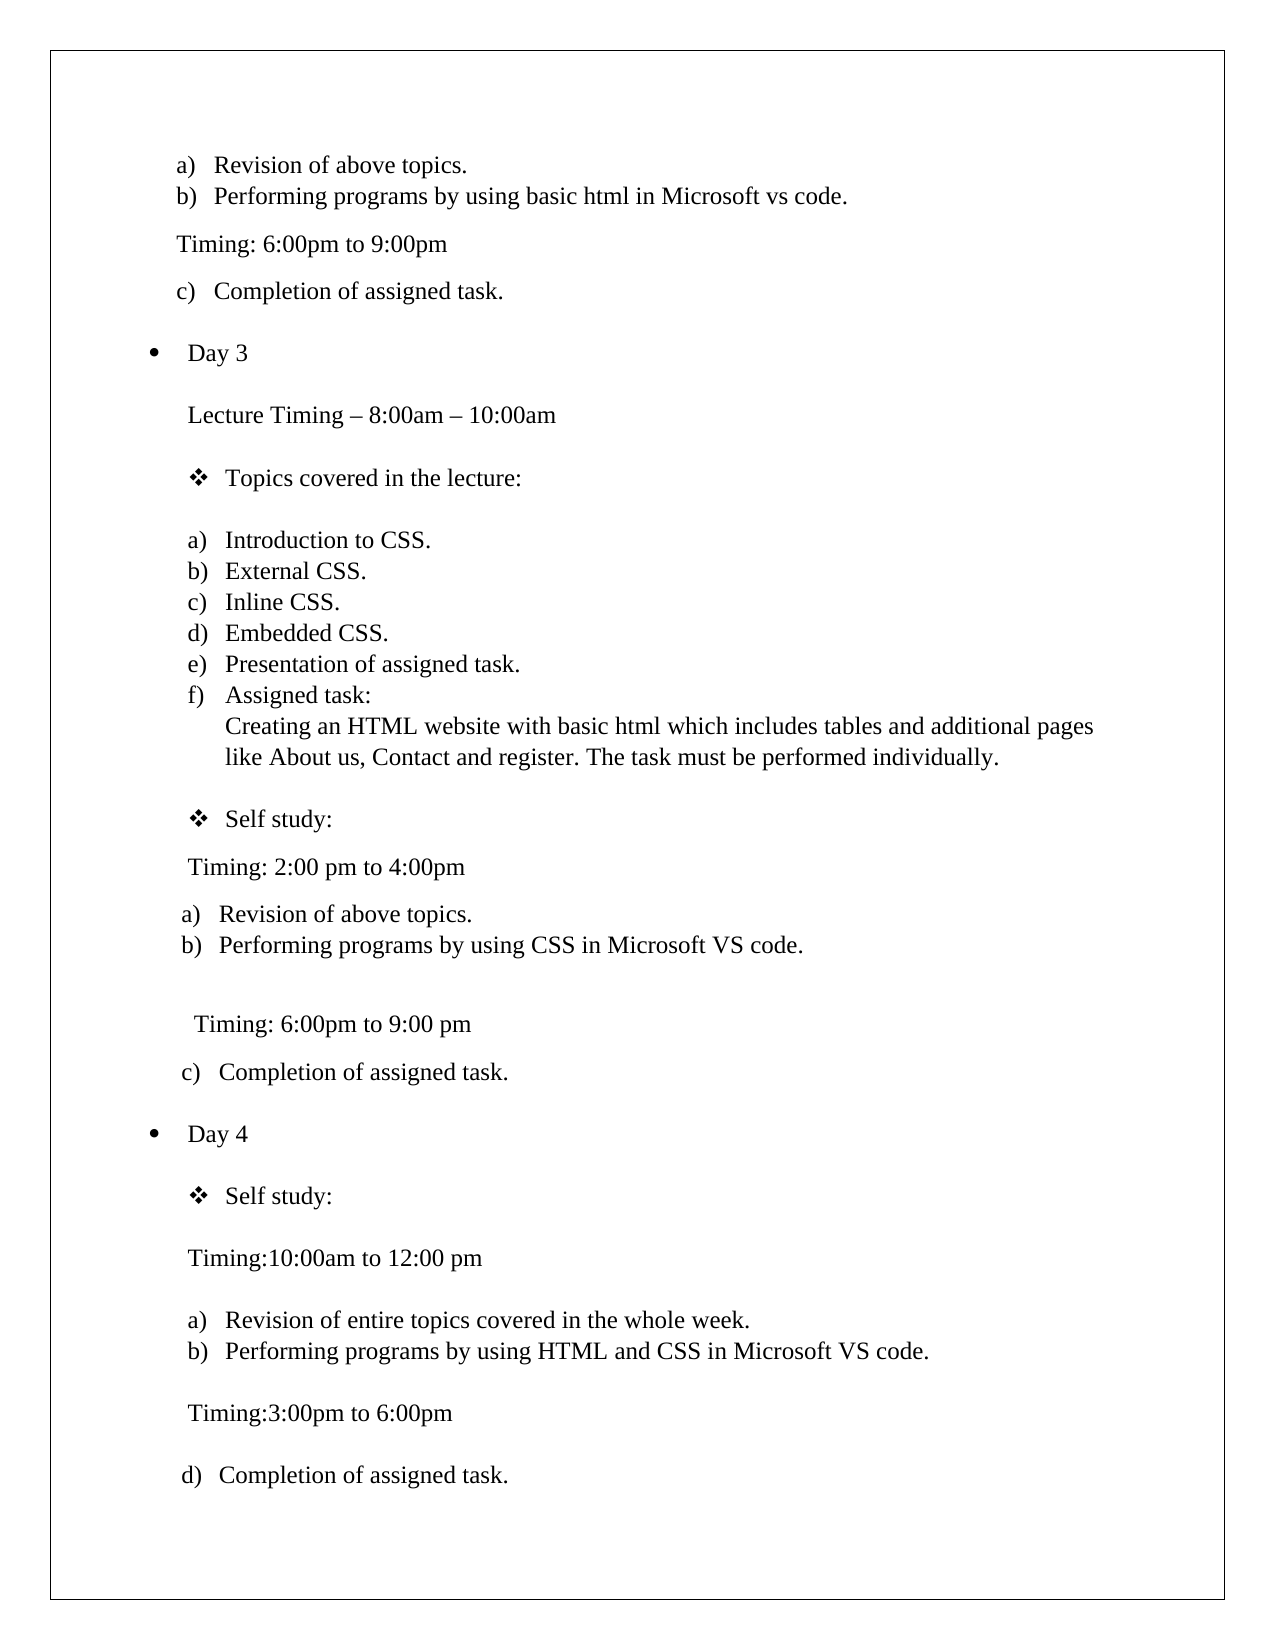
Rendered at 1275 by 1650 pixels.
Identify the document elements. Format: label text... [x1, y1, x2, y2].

list Timing:3:00pm to 6:00pm [187, 1398, 1125, 1427]
list Introduction to CSS. [187, 525, 1125, 553]
list Completion of assigned task. [176, 276, 1125, 305]
list Lecture Timing – 8:00am – 10:00am [187, 401, 1125, 429]
list Self study: [187, 1181, 1125, 1210]
list Topics covered in the lecture: [187, 463, 1125, 491]
list Creating an HTML website with basic html which includes tables and additional pages like About us, Contact and register. The task must be performed individually. [225, 711, 1125, 771]
list Timing:10:00am to 12:00 pm [187, 1243, 1125, 1272]
list Presentation of assigned task. [187, 649, 1125, 678]
text Timing: 6:00pm to 9:00pm [176, 229, 1125, 257]
list Completion of assigned task. [181, 1461, 1125, 1489]
list Self study: [187, 804, 1125, 833]
list Performing programs by using CSS in Microsoft VS code. [181, 931, 1125, 959]
list Embedded CSS. [187, 618, 1125, 647]
list External CSS. [187, 556, 1125, 584]
text Timing: 6:00pm to 9:00 pm [150, 1009, 1125, 1038]
list Inline CSS. [187, 587, 1125, 616]
list Revision of entire topics covered in the whole week. [187, 1305, 1125, 1334]
list Completion of assigned task. [181, 1057, 1125, 1086]
list Performing programs by using HTML and CSS in Microsoft VS code. [187, 1336, 1125, 1365]
list Revision of above topics. [176, 150, 1125, 179]
list Day 4 [150, 1119, 1125, 1148]
list Performing programs by using basic html in Microsoft vs code. [176, 181, 1125, 210]
list Assigned task: [187, 680, 1125, 709]
text Timing: 2:00 pm to 4:00pm [150, 852, 1125, 881]
list Day 3 [150, 338, 1125, 367]
list Revision of above topics. [181, 899, 1125, 928]
